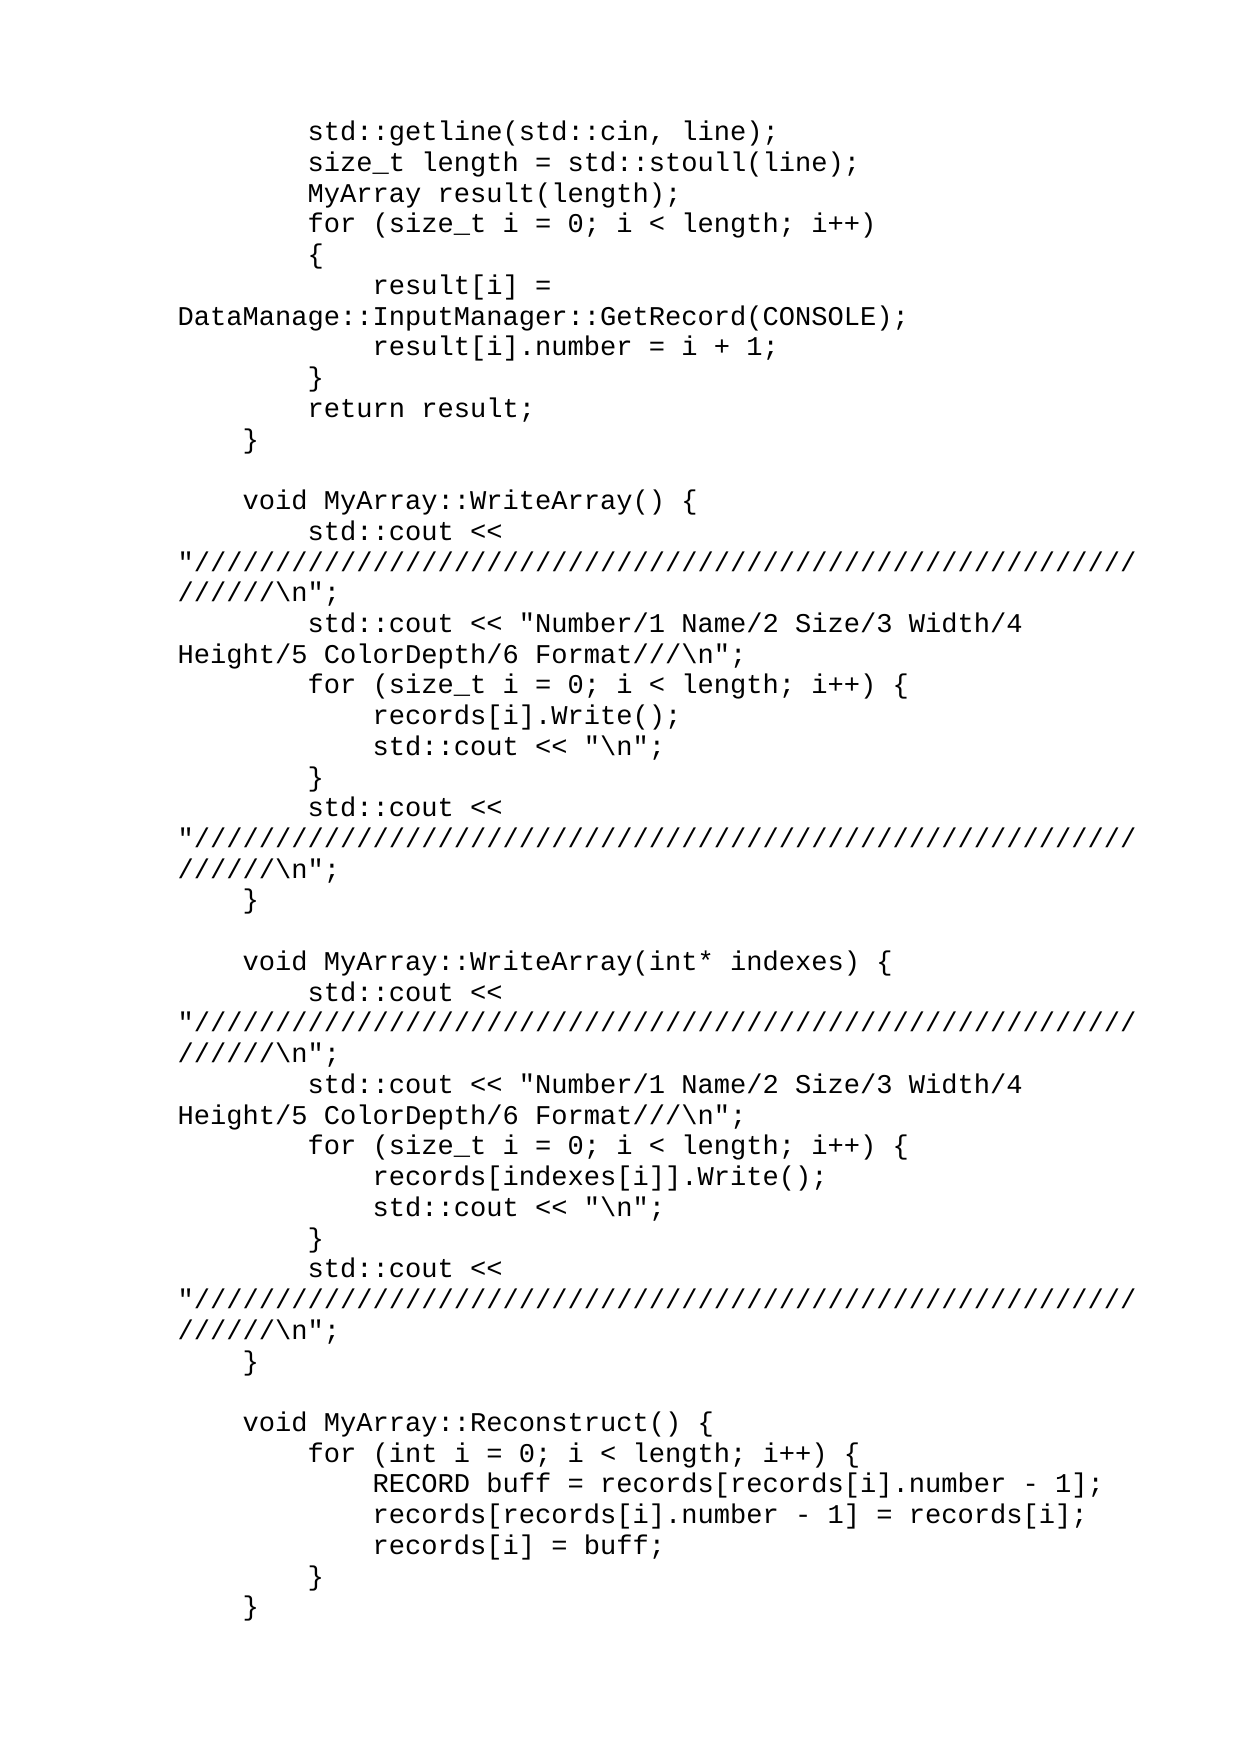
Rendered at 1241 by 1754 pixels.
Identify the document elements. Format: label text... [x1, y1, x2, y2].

text RECORD buff = records[records[i].number - 1]; [177, 1470, 1152, 1501]
text records[indexes[i]].Write(); [177, 1163, 1152, 1194]
text std::cout << "\n"; [177, 733, 1152, 763]
text records[i] = buff; [177, 1532, 1152, 1562]
text std::cout << "Number/1 Name/2 Size/3 Width/4 Height/5 ColorDepth/6 Format///\n"; [177, 1071, 1152, 1132]
text } [177, 1593, 1152, 1624]
text } [177, 886, 1152, 917]
text size_t length = std::stoull(line); [177, 149, 1152, 179]
text result[i] = DataManage::InputManager::GetRecord(CONSOLE); [177, 272, 1152, 333]
text void MyArray::WriteArray(int* indexes) { [177, 948, 1152, 978]
text std::cout << "\n"; [177, 1194, 1152, 1224]
text void MyArray::WriteArray() { [177, 487, 1152, 518]
text } [177, 763, 1152, 794]
text std::getline(std::cin, line); [177, 118, 1152, 149]
text } [177, 425, 1152, 456]
text MyArray result(length); [177, 179, 1152, 210]
text for (int i = 0; i < length; i++) { [177, 1439, 1152, 1470]
text records[records[i].number - 1] = records[i]; [177, 1501, 1152, 1532]
text for (size_t i = 0; i < length; i++) { [177, 1132, 1152, 1163]
text } [177, 1224, 1152, 1255]
text } [177, 364, 1152, 395]
text for (size_t i = 0; i < length; i++) { [177, 671, 1152, 702]
text } [177, 1347, 1152, 1378]
text std::cout << "////////////////////////////////////////////////////////////////\n"; [177, 518, 1152, 610]
text return result; [177, 395, 1152, 425]
text void MyArray::Reconstruct() { [177, 1409, 1152, 1439]
text std::cout << "Number/1 Name/2 Size/3 Width/4 Height/5 ColorDepth/6 Format///\n"; [177, 610, 1152, 671]
text { [177, 241, 1152, 272]
text } [177, 1562, 1152, 1593]
text for (size_t i = 0; i < length; i++) [177, 210, 1152, 241]
text std::cout << "////////////////////////////////////////////////////////////////\n"; [177, 794, 1152, 886]
text records[i].Write(); [177, 702, 1152, 733]
text std::cout << "////////////////////////////////////////////////////////////////\n"; [177, 1255, 1152, 1347]
text result[i].number = i + 1; [177, 333, 1152, 364]
text std::cout << "////////////////////////////////////////////////////////////////\n"; [177, 978, 1152, 1071]
